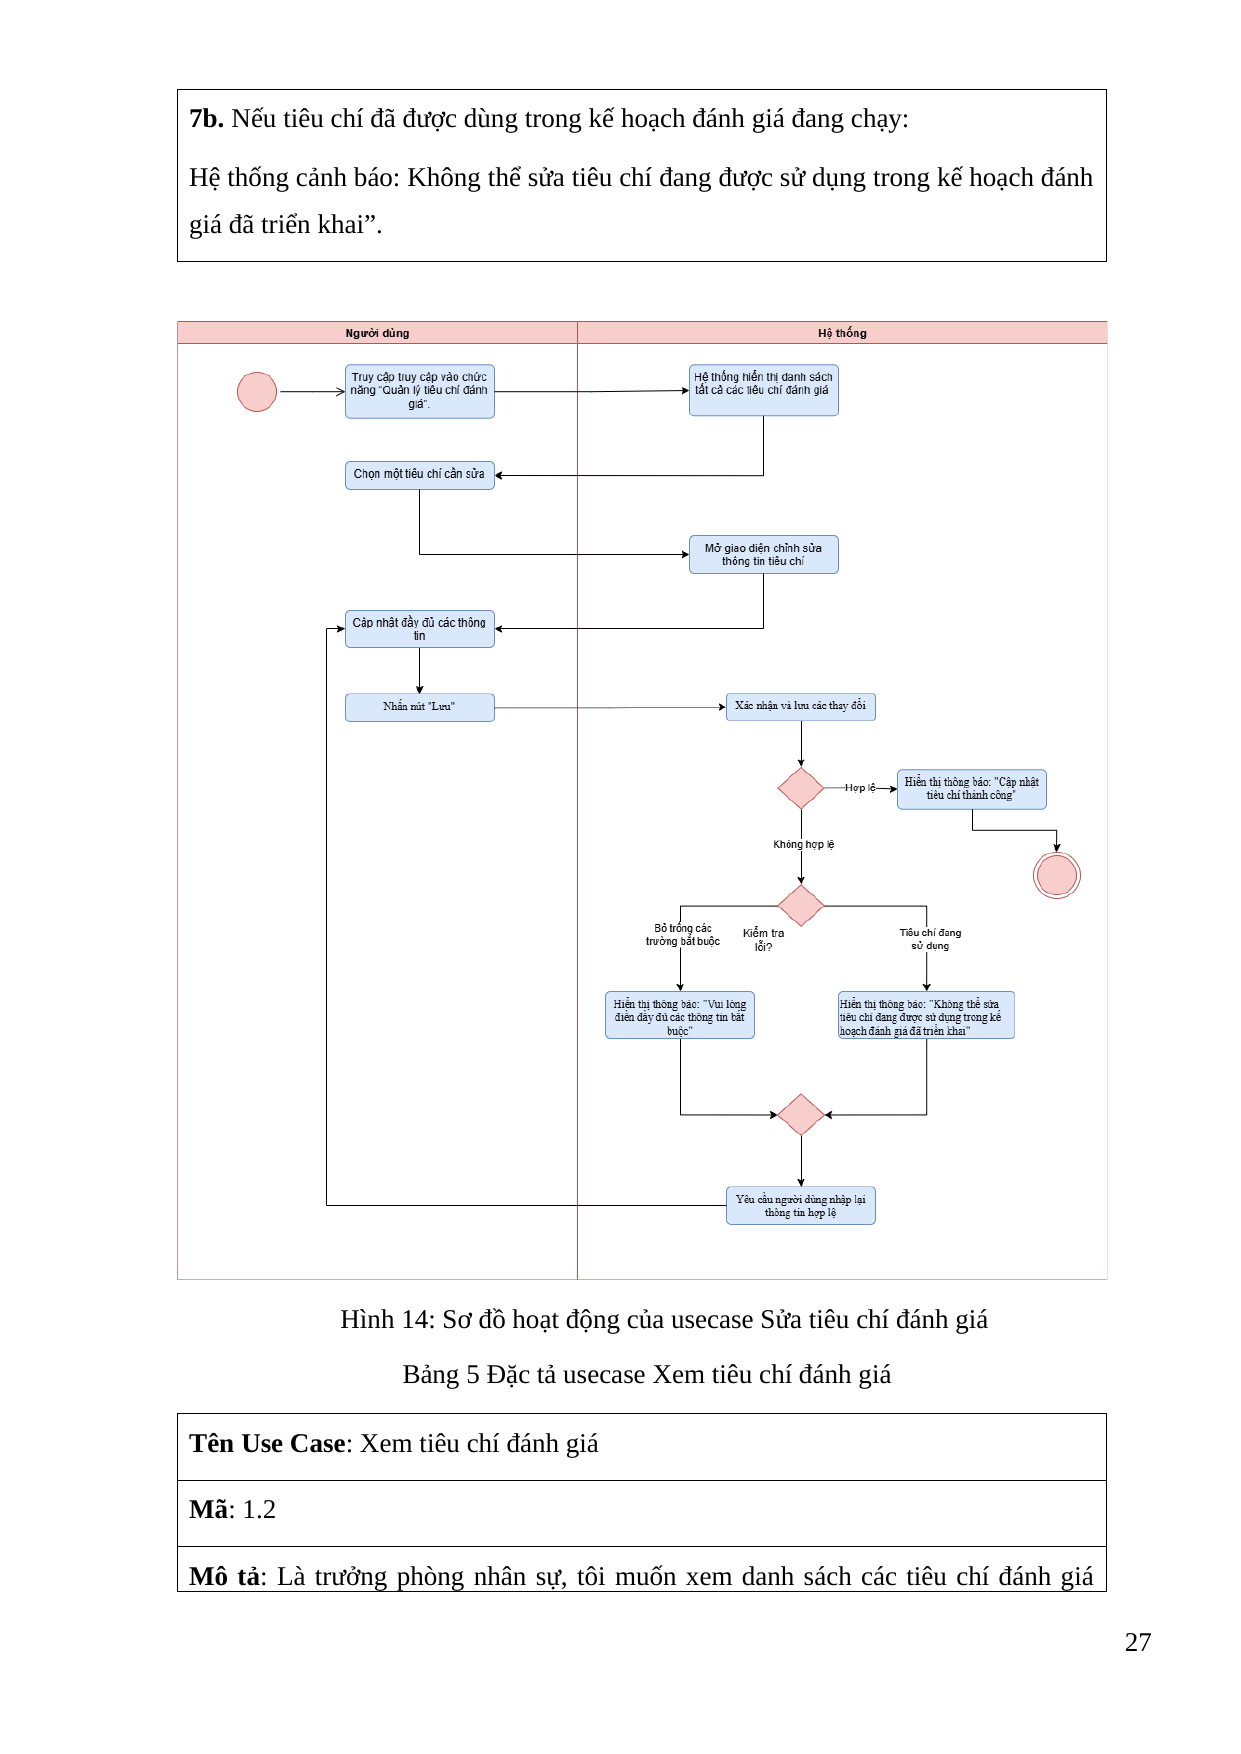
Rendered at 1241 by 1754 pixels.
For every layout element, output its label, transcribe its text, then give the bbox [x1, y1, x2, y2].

text Bảng 5 Đặc tả usecase Xem tiêu chí đánh giá [327, 1358, 1152, 1389]
picture [177, 321, 1108, 1280]
table_header Tên Use Case: Xem tiêu chí đánh giá [178, 1414, 1106, 1480]
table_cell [178, 1547, 1106, 1591]
text Hình 14: Sơ đồ hoạt động của usecase Sửa tiêu chí đánh giá [177, 1303, 1152, 1334]
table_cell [178, 90, 1106, 261]
table_cell Mã: 1.2 [178, 1481, 1106, 1546]
